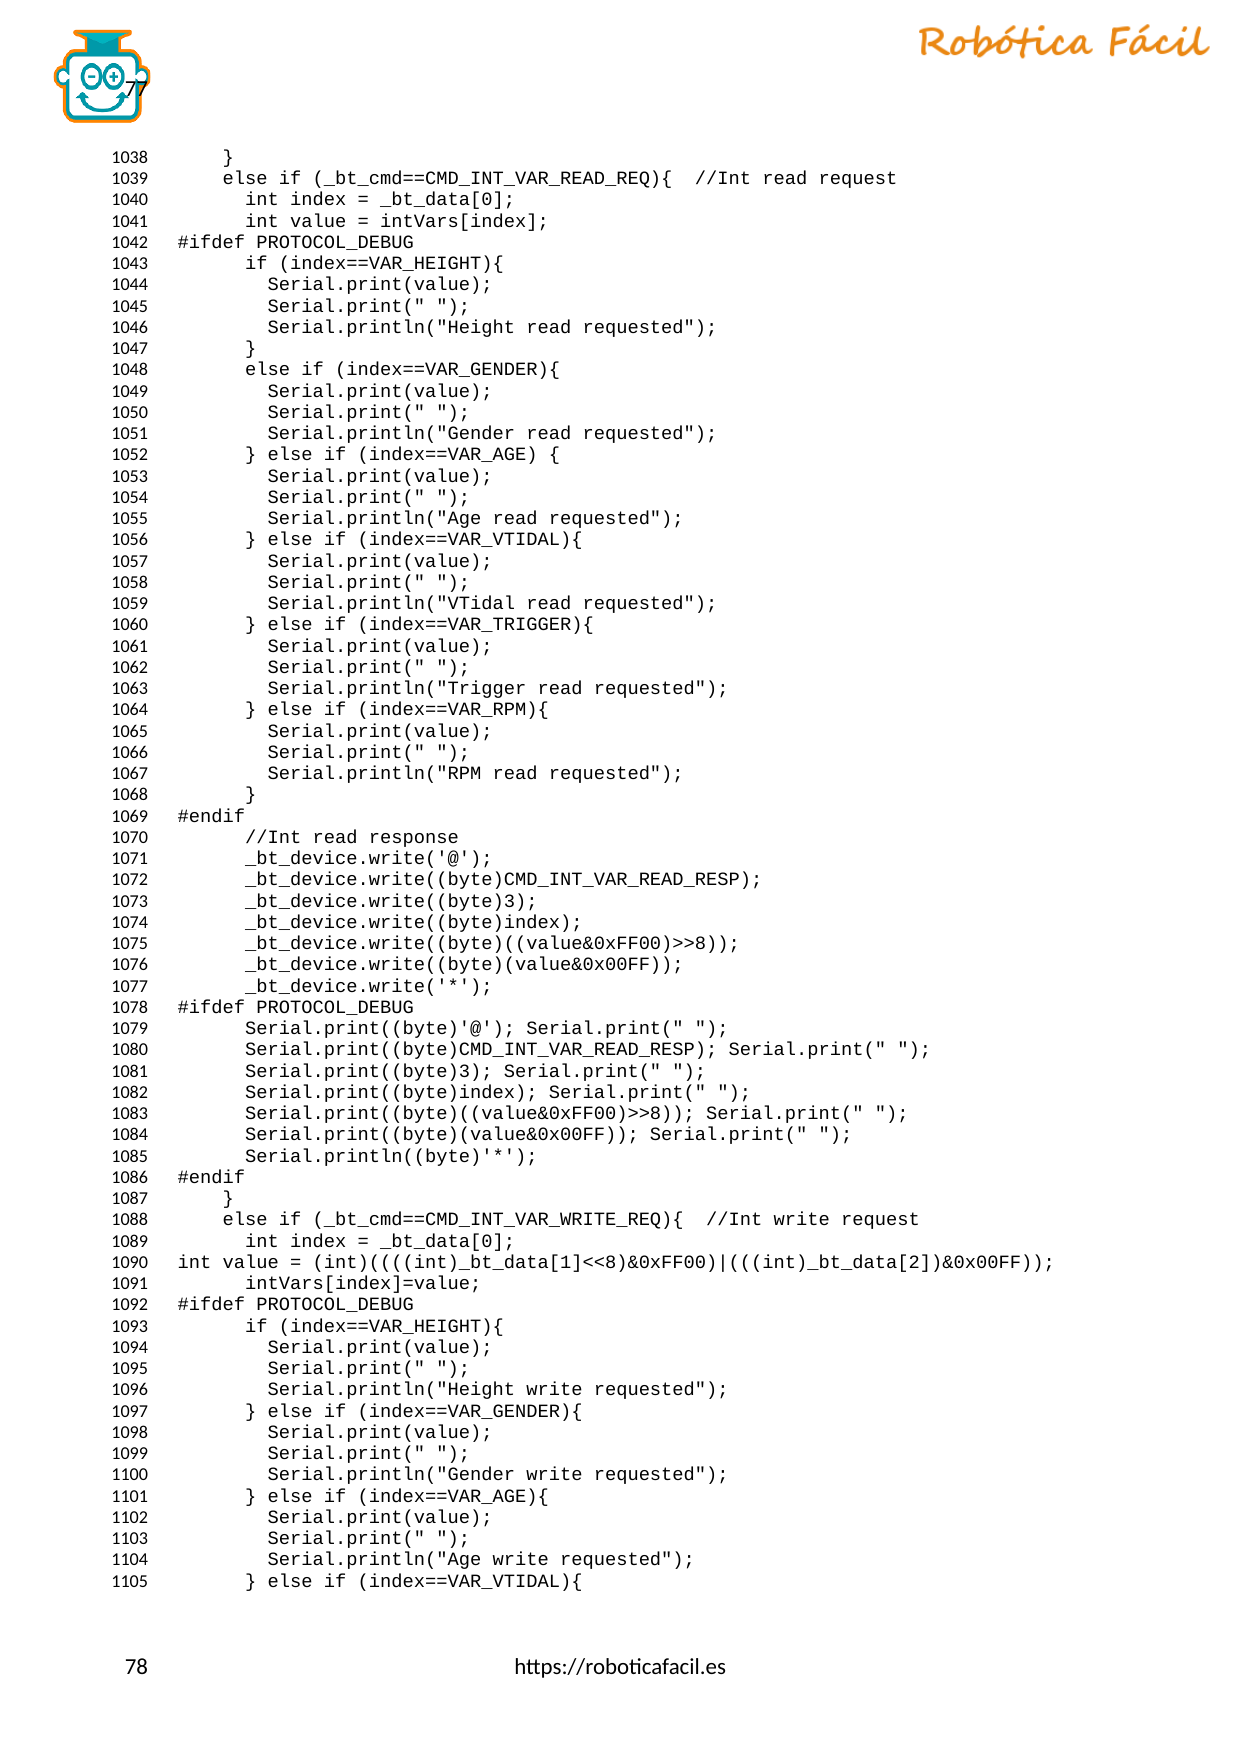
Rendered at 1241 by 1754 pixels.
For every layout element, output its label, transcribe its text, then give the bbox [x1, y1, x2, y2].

text Serial.println("RPM read requested"); [177, 764, 1063, 785]
text int index = _bt_data[0]; [177, 190, 1063, 211]
text Serial.println("Gender write requested"); [177, 1465, 1063, 1486]
text Serial.print(value); [177, 721, 1063, 743]
text Serial.println("Gender read requested"); [177, 424, 1063, 445]
text else if (_bt_cmd==CMD_INT_VAR_READ_REQ){ //Int read request [177, 169, 1063, 190]
text Serial.print(value); [177, 636, 1063, 658]
text Serial.println((byte)'*'); [177, 1146, 1063, 1168]
text Serial.print(" "); [177, 488, 1063, 509]
text Serial.print(" "); [177, 573, 1063, 594]
text } else if (index==VAR_AGE) { [177, 445, 1063, 466]
text Serial.print(" "); [177, 658, 1063, 679]
text } else if (index==VAR_GENDER){ [177, 1401, 1063, 1423]
text Serial.print((byte)((value&0xFF00)>>8)); Serial.print(" "); [177, 1104, 1063, 1125]
text if (index==VAR_HEIGHT){ [177, 1316, 1063, 1338]
text Serial.print(" "); [177, 1359, 1063, 1380]
text Serial.print(" "); [177, 296, 1063, 318]
text Serial.print(value); [177, 466, 1063, 488]
text } else if (index==VAR_VTIDAL){ [177, 1571, 1063, 1593]
text Serial.print(value); [177, 381, 1063, 403]
text Serial.println("Height write requested"); [177, 1380, 1063, 1401]
text int index = _bt_data[0]; [177, 1231, 1063, 1253]
text Serial.print((byte)index); Serial.print(" "); [177, 1083, 1063, 1104]
text Serial.print((byte)CMD_INT_VAR_READ_RESP); Serial.print(" "); [177, 1040, 1063, 1061]
text Serial.print((byte)'@'); Serial.print(" "); [177, 1019, 1063, 1040]
text if (index==VAR_HEIGHT){ [177, 254, 1063, 275]
text int value = intVars[index]; [177, 211, 1063, 233]
text Serial.println("VTidal read requested"); [177, 594, 1063, 615]
text Serial.print(" "); [177, 1529, 1063, 1550]
text Serial.println("Age write requested"); [177, 1550, 1063, 1571]
text _bt_device.write((byte)CMD_INT_VAR_READ_RESP); [177, 870, 1063, 891]
text } [177, 148, 1063, 169]
text else if (index==VAR_GENDER){ [177, 360, 1063, 381]
text _bt_device.write('*'); [177, 976, 1063, 998]
text _bt_device.write((byte)(value&0x00FF)); [177, 955, 1063, 976]
text } [177, 1189, 1063, 1210]
text } [177, 339, 1063, 360]
text } else if (index==VAR_RPM){ [177, 700, 1063, 721]
picture [917, 22, 1215, 64]
text } [177, 785, 1063, 806]
text Serial.print(" "); [177, 403, 1063, 424]
text Serial.print(value); [177, 1508, 1063, 1529]
text } else if (index==VAR_AGE){ [177, 1486, 1063, 1508]
text else if (_bt_cmd==CMD_INT_VAR_WRITE_REQ){ //Int write request [177, 1210, 1063, 1231]
text Serial.println("Height read requested"); [177, 318, 1063, 339]
text #endif [177, 1168, 1063, 1189]
text Serial.print(" "); [177, 743, 1063, 764]
text #ifdef PROTOCOL_DEBUG [177, 233, 1063, 254]
text #ifdef PROTOCOL_DEBUG [177, 998, 1063, 1019]
text _bt_device.write((byte)3); [177, 891, 1063, 913]
text Serial.println("Age read requested"); [177, 509, 1063, 530]
text Serial.print(" "); [177, 1444, 1063, 1465]
text int value = (int)((((int)_bt_data[1]<<8)&0xFF00)|(((int)_bt_data[2])&0x00FF)); [177, 1253, 1063, 1274]
text Serial.print(value); [177, 1423, 1063, 1444]
text Serial.print(value); [177, 551, 1063, 573]
picture [53, 27, 151, 125]
text Serial.print(value); [177, 1338, 1063, 1359]
text Serial.print((byte)3); Serial.print(" "); [177, 1061, 1063, 1083]
text } else if (index==VAR_TRIGGER){ [177, 615, 1063, 636]
text Serial.print(value); [177, 275, 1063, 296]
text _bt_device.write((byte)((value&0xFF00)>>8)); [177, 934, 1063, 955]
text #endif [177, 806, 1063, 828]
text Serial.println("Trigger read requested"); [177, 679, 1063, 700]
text #ifdef PROTOCOL_DEBUG [177, 1295, 1063, 1316]
text intVars[index]=value; [177, 1274, 1063, 1295]
text _bt_device.write('@'); [177, 849, 1063, 870]
text //Int read response [177, 828, 1063, 849]
text Serial.print((byte)(value&0x00FF)); Serial.print(" "); [177, 1125, 1063, 1146]
text } else if (index==VAR_VTIDAL){ [177, 530, 1063, 551]
text _bt_device.write((byte)index); [177, 913, 1063, 934]
